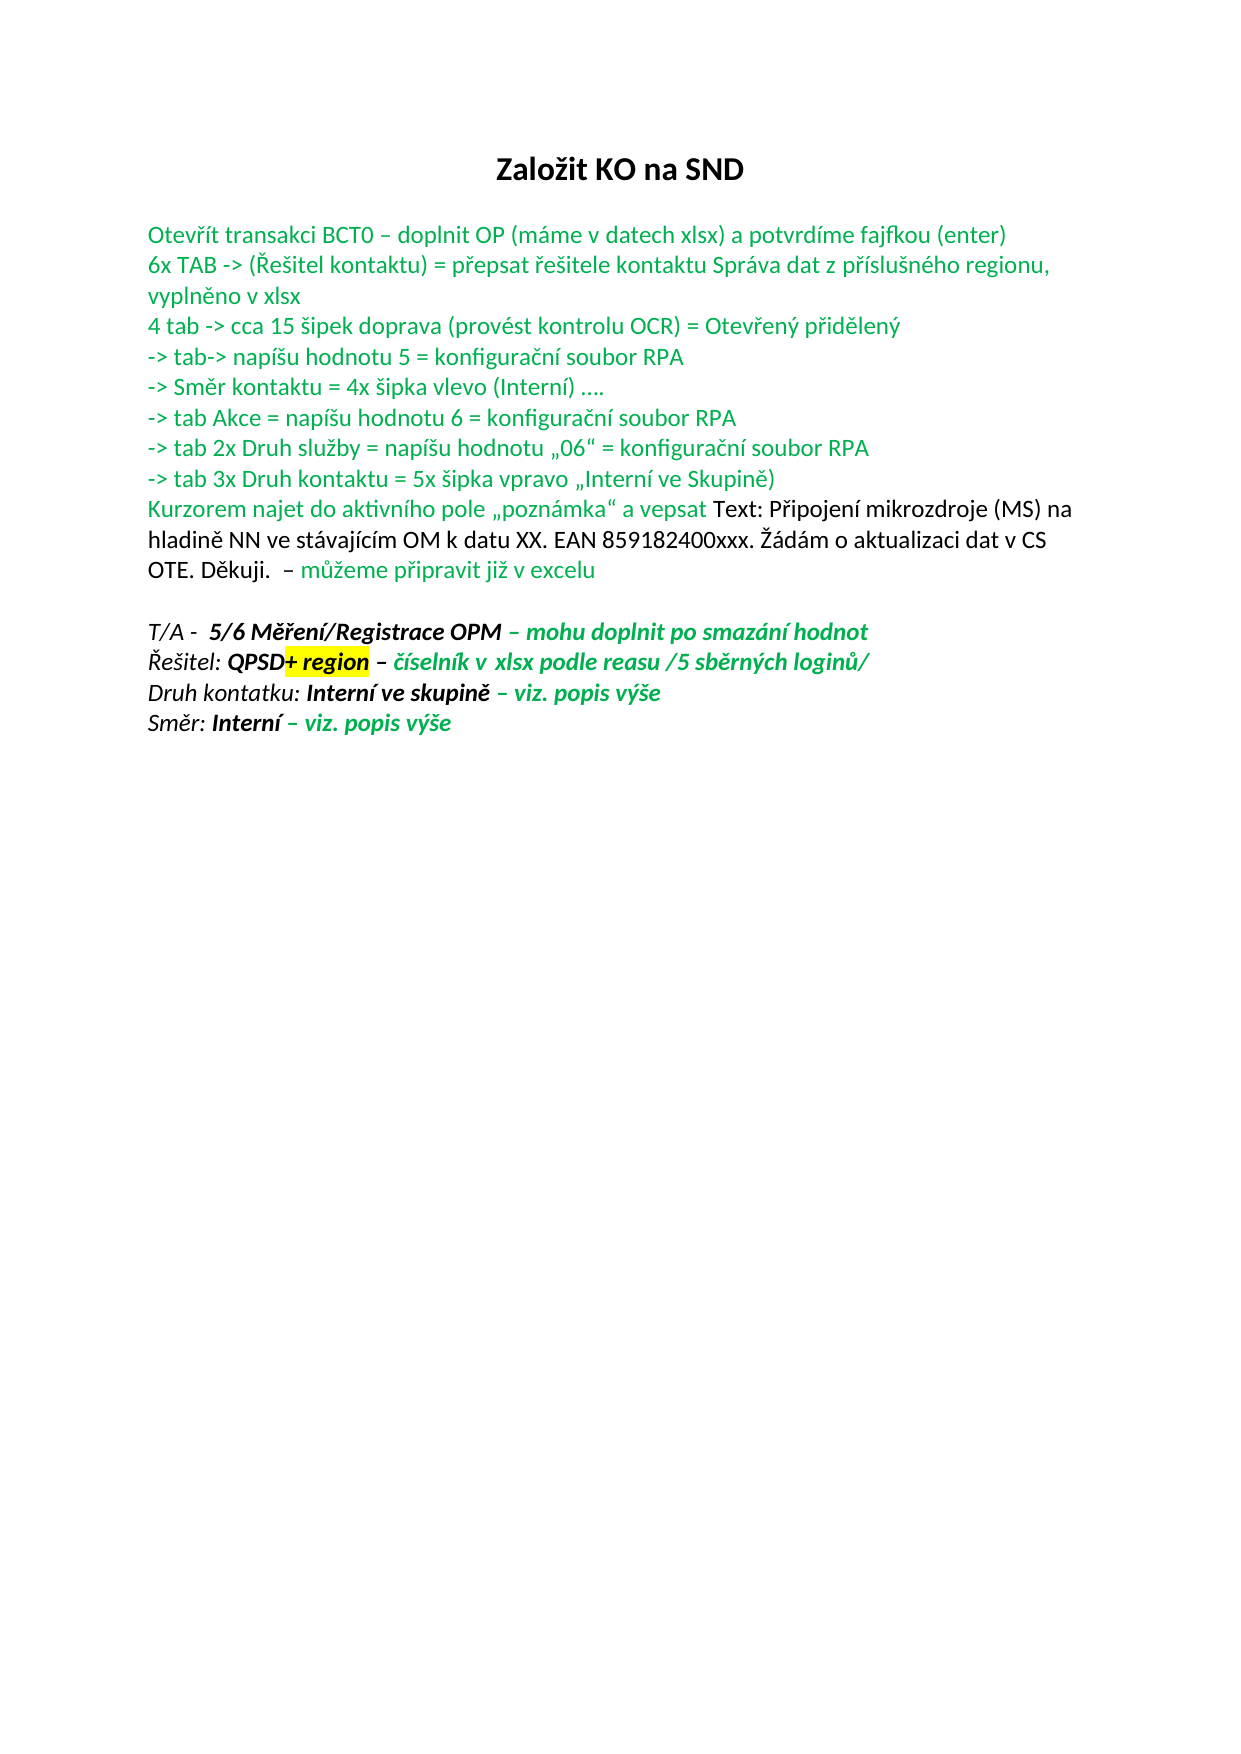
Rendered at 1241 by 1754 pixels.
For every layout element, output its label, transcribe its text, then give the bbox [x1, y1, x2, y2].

text -> Směr kontaktu = 4x šipka vlevo (Interní) …. [148, 371, 1093, 402]
text T/A - 5/6 Měření/Registrace OPM – mohu doplnit po smazání hodnot [148, 616, 1093, 646]
text 6x TAB -> (Řešitel kontaktu) = přepsat řešitele kontaktu Správa dat z příslušného regionu, vyplněno v xlsx [148, 249, 1093, 310]
text -> tab 2x Druh služby = napíšu hodnotu „06“ = konfigurační soubor RPA [148, 432, 1093, 463]
text Založit KO na SND [148, 148, 1093, 188]
text -> tab-> napíšu hodnotu 5 = konfigurační soubor RPA [148, 341, 1093, 371]
text Směr: Interní – viz. popis výše [148, 707, 1093, 738]
text Kurzorem najet do aktivního pole „poznámka“ a vepsat Text: Připojení mikrozdroje (MS) na hladině NN ve stávajícím OM k datu XX. EAN 859182400xxx. Žádám o aktualizaci dat v CS OTE. Děkuji. – můžeme připravit již v excelu [148, 493, 1093, 585]
text -> tab 3x Druh kontaktu = 5x šipka vpravo „Interní ve Skupině) [148, 463, 1093, 493]
text Druh kontatku: Interní ve skupině – viz. popis výše [148, 677, 1093, 707]
text Řešitel: QPSD+ region – číselník v xlsx podle reasu /5 sběrných loginů/ [369, 646, 1093, 677]
text Otevřít transakci BCT0 – doplnit OP (máme v datech xlsx) a potvrdíme fajfkou (enter) [148, 219, 1093, 249]
text -> tab Akce = napíšu hodnotu 6 = konfigurační soubor RPA [148, 402, 1093, 432]
text 4 tab -> cca 15 šipek doprava (provést kontrolu OCR) = Otevřený přidělený [148, 310, 1093, 341]
